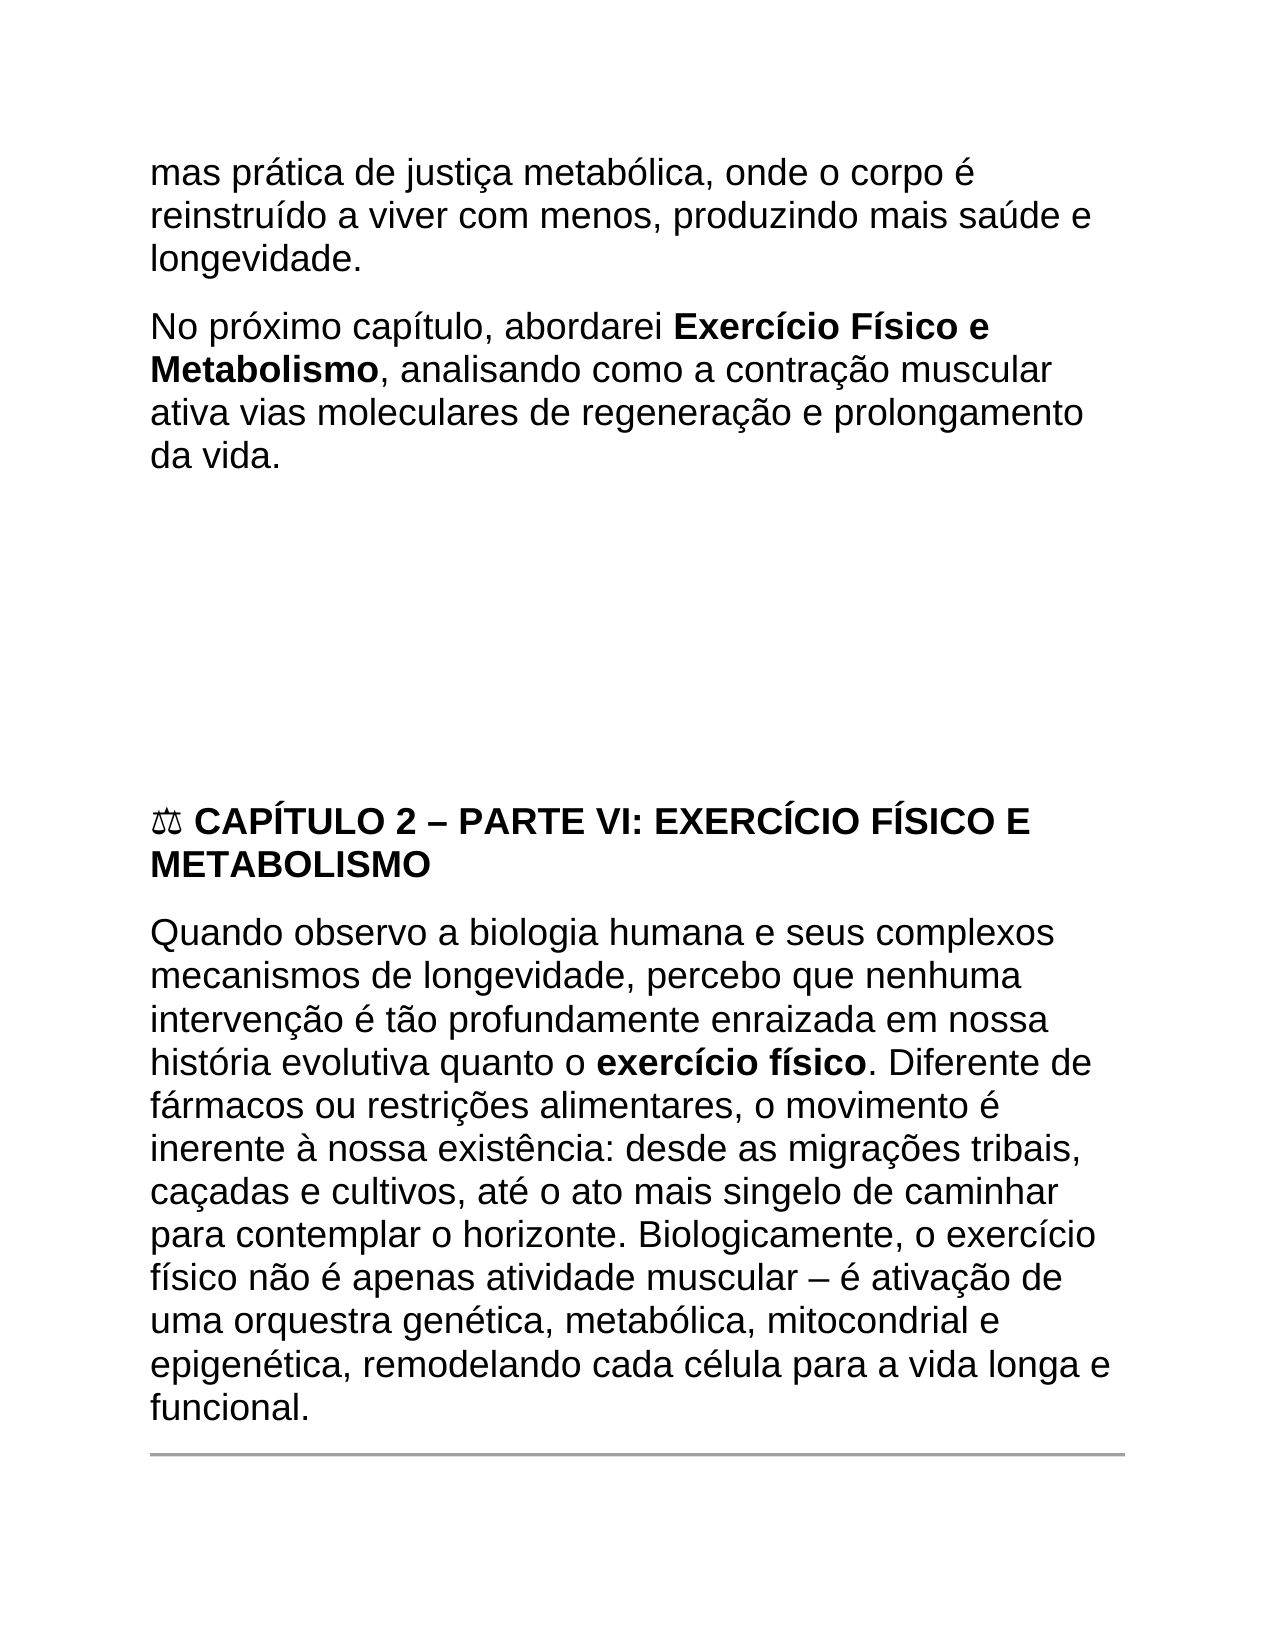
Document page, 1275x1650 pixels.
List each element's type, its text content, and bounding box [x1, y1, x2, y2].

text No próximo capítulo, abordarei Exercício Físico e Metabolismo, analisando como a contração muscular ativa vias moleculares de regeneração e prolongamento da vida. [150, 304, 1125, 477]
text Quando observo a biologia humana e seus complexos mecanismos de longevidade, percebo que nenhuma intervenção é tão profundamente enraizada em nossa história evolutiva quanto o exercício físico. Diferente de fármacos ou restrições alimentares, o movimento é inerente à nossa existência: desde as migrações tribais, caçadas e cultivos, até o ato mais singelo de caminhar para contemplar o horizonte. Biologicamente, o exercício físico não é apenas atividade muscular – é ativação de uma orquestra genética, metabólica, mitocondrial e epigenética, remodelando cada célula para a vida longa e funcional. [150, 911, 1125, 1428]
subtitle ⚖️ CAPÍTULO 2 – PARTE VI: EXERCÍCIO FÍSICO E METABOLISMO [150, 799, 1125, 886]
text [150, 150, 1125, 279]
